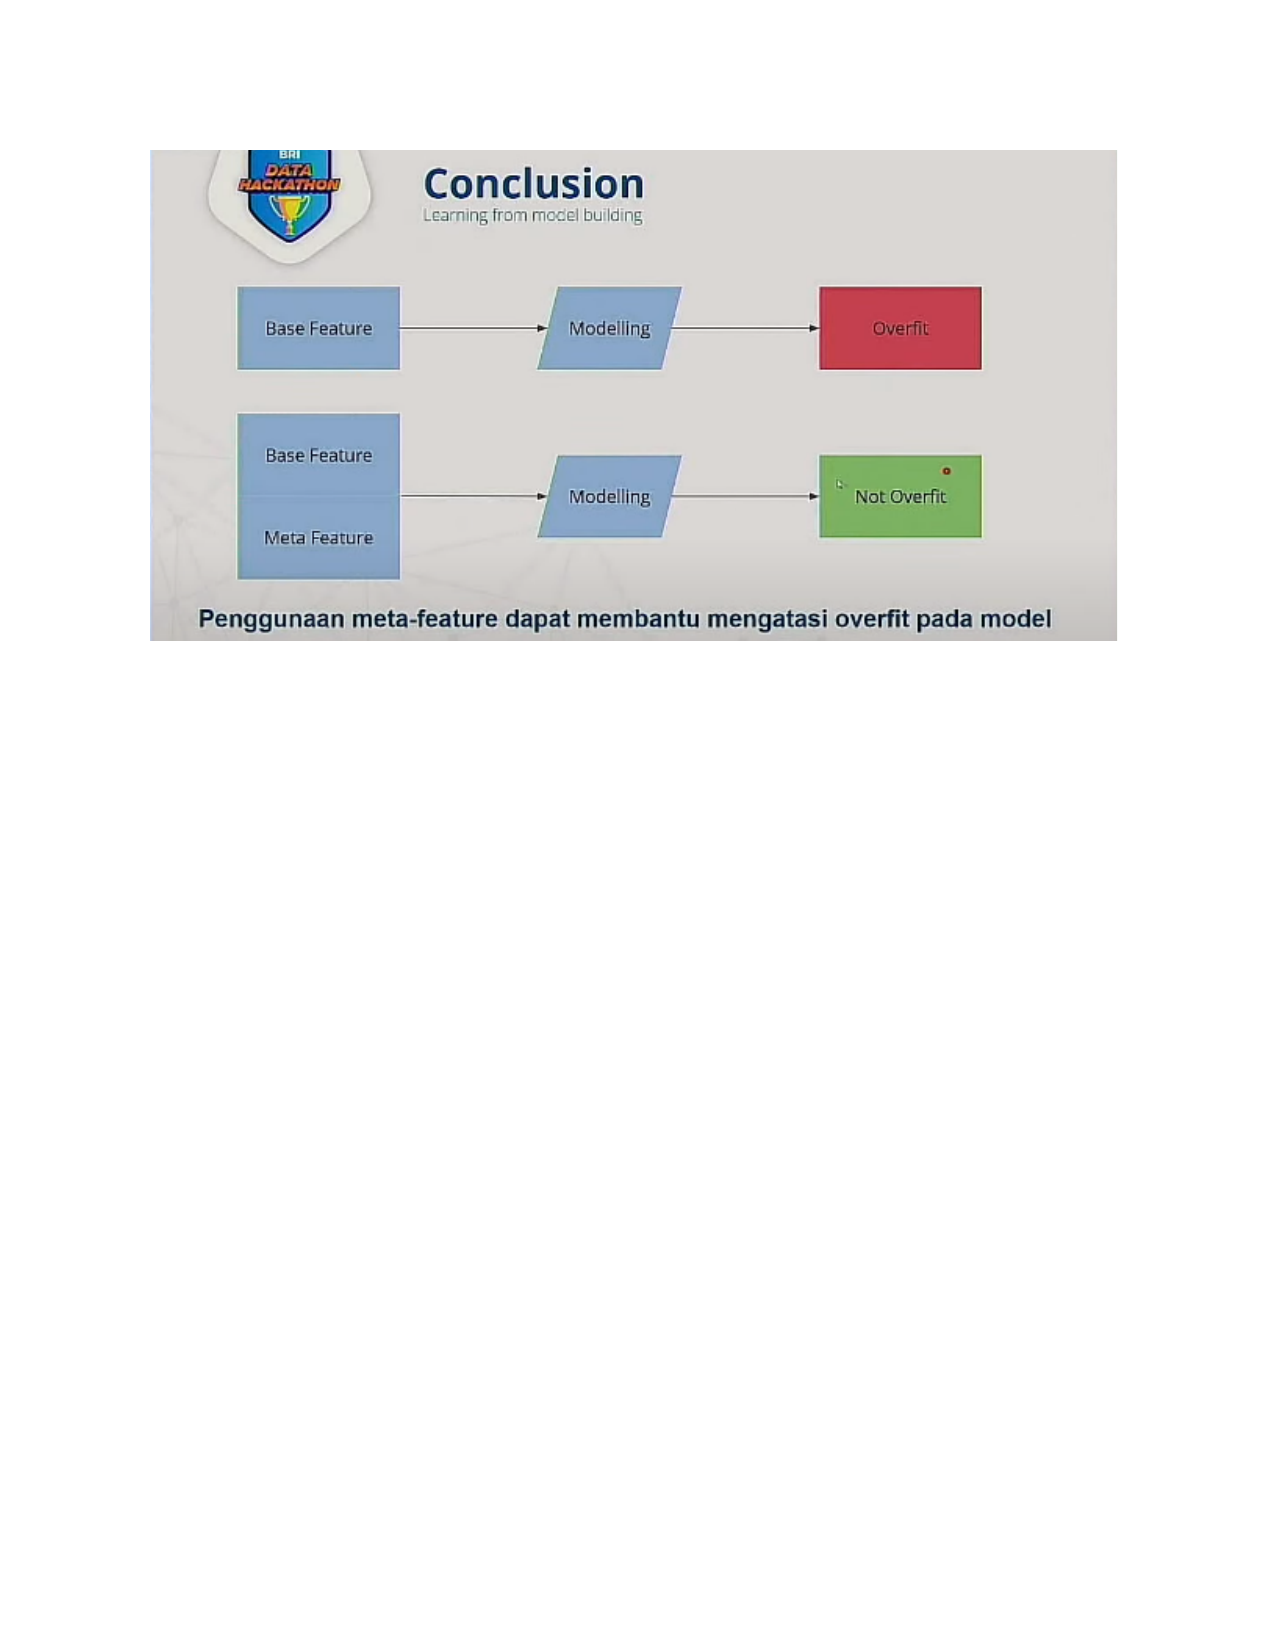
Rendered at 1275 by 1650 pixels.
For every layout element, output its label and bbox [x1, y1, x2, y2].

picture [150, 150, 1118, 641]
